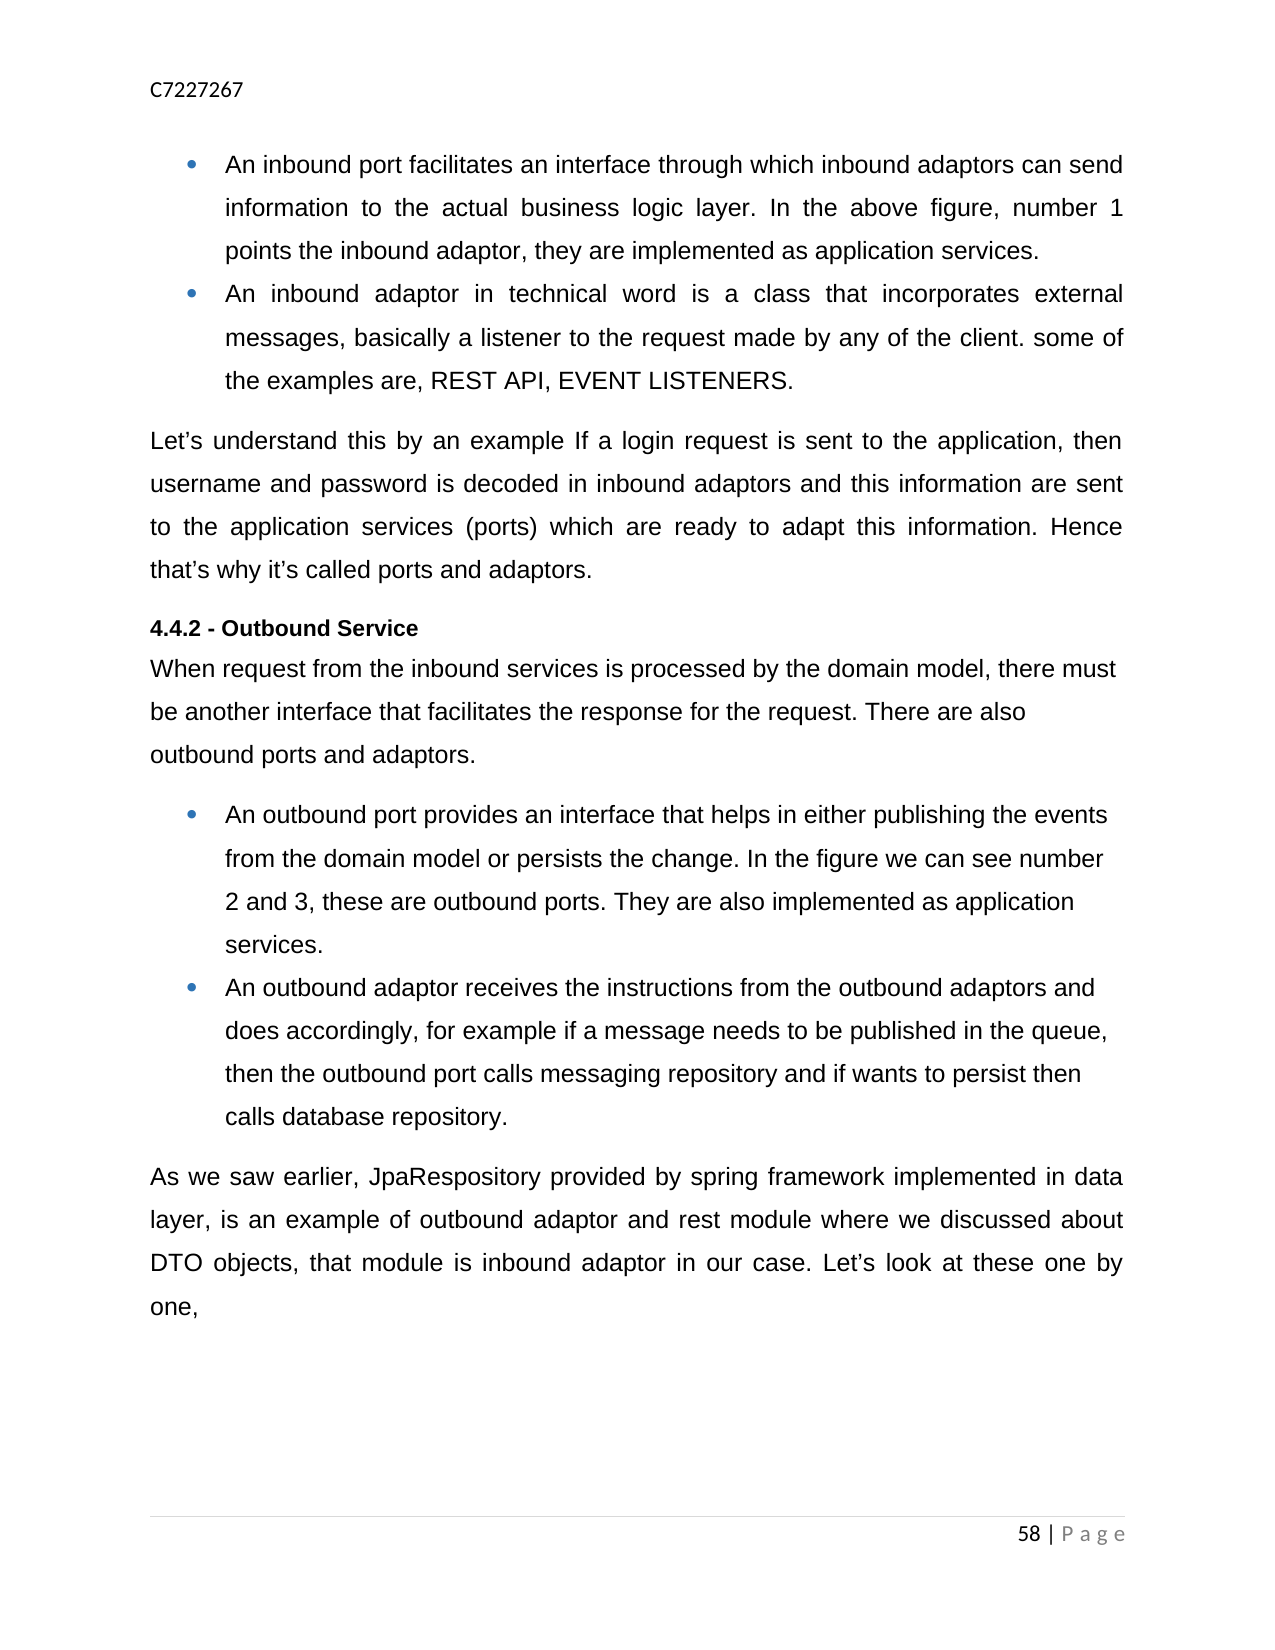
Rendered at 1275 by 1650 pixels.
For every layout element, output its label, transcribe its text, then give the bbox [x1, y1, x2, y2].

list An inbound port facilitates an interface through which inbound adaptors can send information to the actual business logic layer. In the above figure, number 1 points the inbound adaptor, they are implemented as application services. [187, 150, 1125, 265]
text As we saw earlier, JpaRespository provided by spring framework implemented in data layer, is an example of outbound adaptor and rest module where we discussed about DTO objects, that module is inbound adaptor in our case. Let’s look at these one by one, [150, 1162, 1125, 1320]
list An outbound adaptor receives the instructions from the outbound adaptors and does accordingly, for example if a message needs to be published in the queue, then the outbound port calls messaging repository and if wants to persist then calls database repository. [187, 973, 1125, 1131]
list An inbound adaptor in technical word is a class that incorporates external messages, basically a listener to the request made by any of the client. some of the examples are, REST API, EVENT LISTENERS. [187, 279, 1125, 394]
text When request from the inbound services is processed by the domain model, there must be another interface that facilitates the response for the request. There are also outbound ports and adaptors. [150, 654, 1125, 769]
subtitle 4.4.2 - Outbound Service [150, 615, 1125, 641]
text Let’s understand this by an example If a login request is sent to the application, then username and password is decoded in inbound adaptors and this information are sent to the application services (ports) which are ready to adapt this information. Hence that’s why it’s called ports and adaptors. [150, 426, 1125, 584]
list An outbound port provides an interface that helps in either publishing the events from the domain model or persists the change. In the figure we can see number 2 and 3, these are outbound ports. They are also implemented as application services. [187, 800, 1125, 958]
